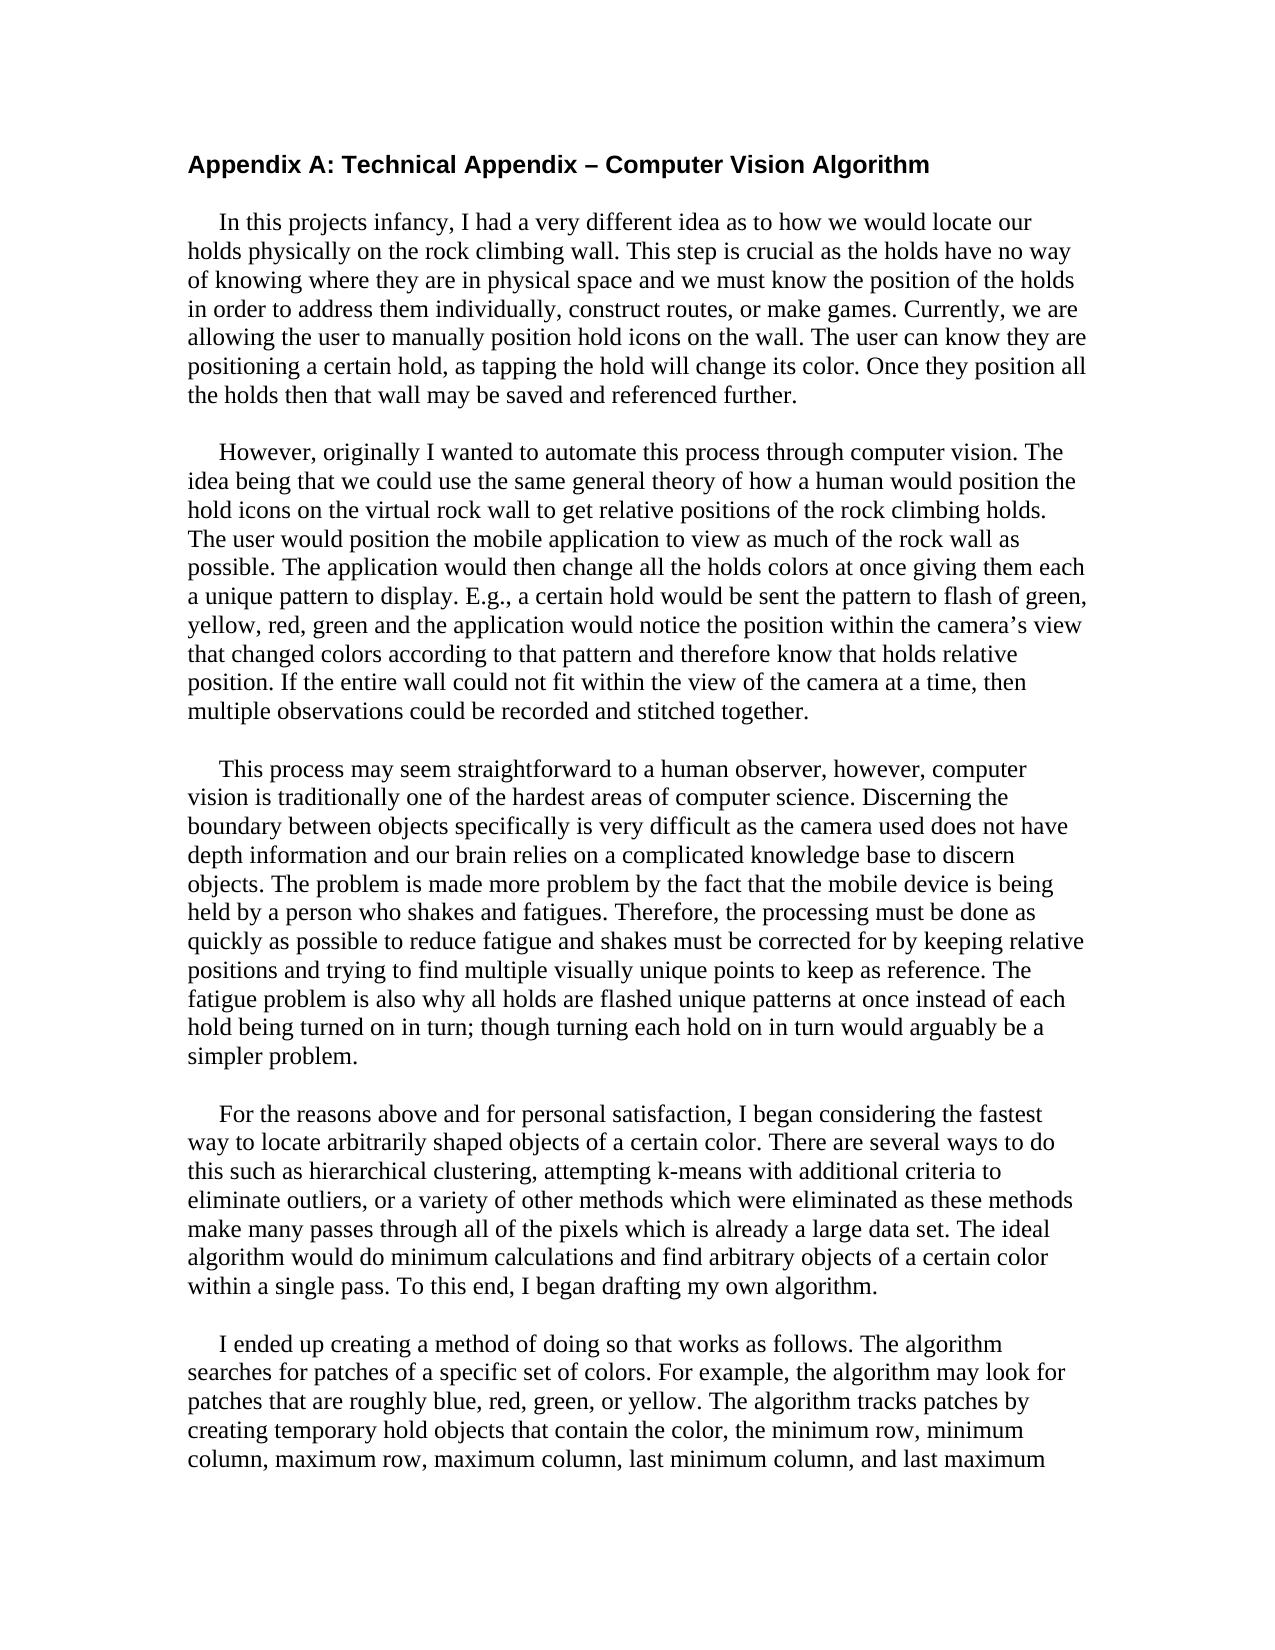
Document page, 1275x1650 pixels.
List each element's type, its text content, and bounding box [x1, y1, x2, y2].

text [187, 1329, 1087, 1472]
text This process may seem straightforward to a human observer, however, computer vision is traditionally one of the hardest areas of computer science. Discerning the boundary between objects specifically is very difficult as the camera used does not have depth information and our brain relies on a complicated knowledge base to discern objects. The problem is made more problem by the fact that the mobile device is being held by a person who shakes and fatigues. Therefore, the processing must be done as quickly as possible to reduce fatigue and shakes must be corrected for by keeping relative positions and trying to find multiple visually unique points to keep as reference. The fatigue problem is also why all holds are flashed unique patterns at once instead of each hold being turned on in turn; though turning each hold on in turn would arguably be a simpler problem. [187, 754, 1087, 1070]
text In this projects infancy, I had a very different idea as to how we would locate our holds physically on the rock climbing wall. This step is crucial as the holds have no way of knowing where they are in physical space and we must know the position of the holds in order to address them individually, construct routes, or make games. Currently, we are allowing the user to manually position hold icons on the wall. The user can know they are positioning a certain hold, as tapping the hold will change its color. Once they position all the holds then that wall may be saved and referenced further. [187, 207, 1087, 409]
text For the reasons above and for personal satisfaction, I began considering the fastest way to locate arbitrarily shaped objects of a certain color. There are several ways to do this such as hierarchical clustering, attempting k-means with additional criteria to eliminate outliers, or a variety of other methods which were eliminated as these methods make many passes through all of the pixels which is already a large data set. The ideal algorithm would do minimum calculations and find arbitrary objects of a certain color within a single pass. To this end, I began drafting my own algorithm. [187, 1099, 1087, 1300]
text However, originally I wanted to automate this process through computer vision. The idea being that we could use the same general theory of how a human would position the hold icons on the virtual rock wall to get relative positions of the rock climbing holds. The user would position the mobile application to view as much of the rock wall as possible. The application would then change all the holds colors at once giving them each a unique pattern to display. E.g., a certain hold would be sent the pattern to flash of green, yellow, red, green and the application would notice the position within the camera’s view that changed colors according to that pattern and therefore know that holds relative position. If the entire wall could not fit within the view of the camera at a time, then multiple observations could be recorded and stitched together. [187, 437, 1087, 725]
text Appendix A: Technical Appendix – Computer Vision Algorithm [187, 150, 1087, 179]
